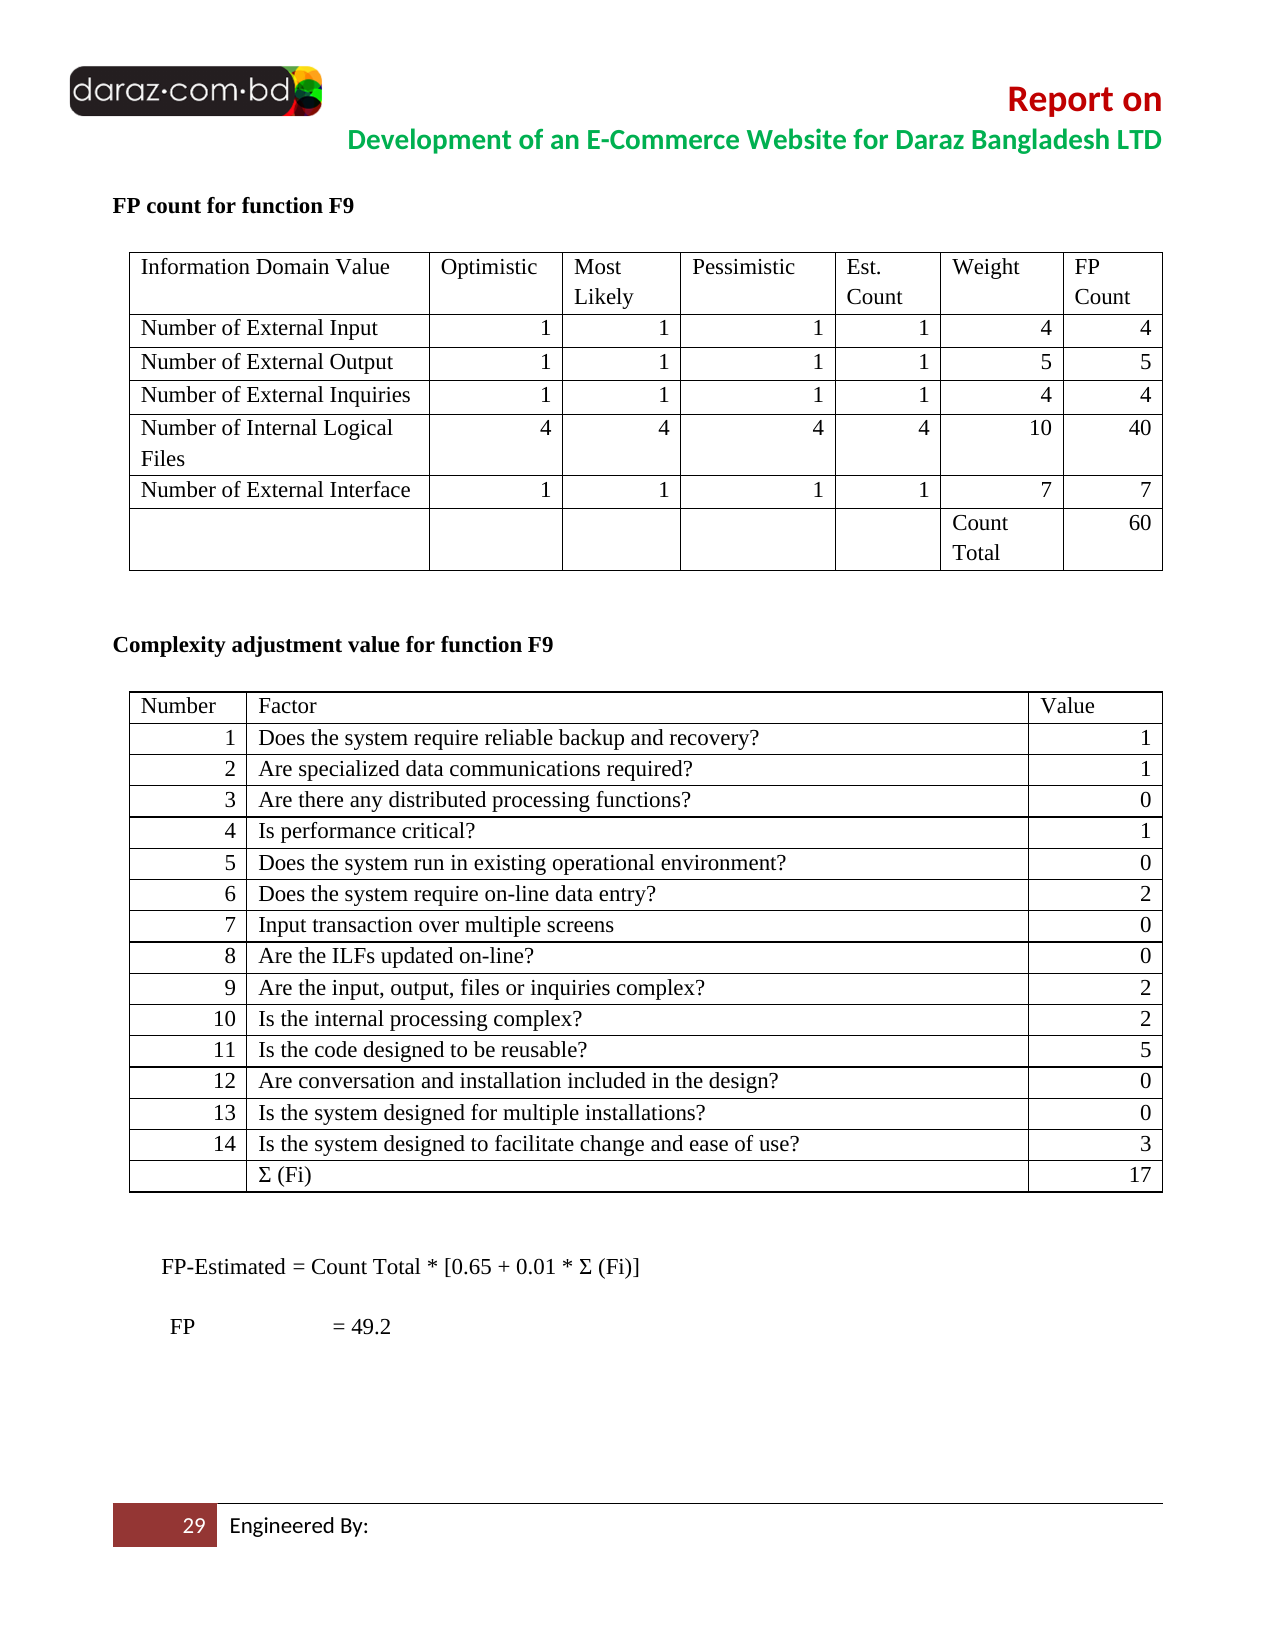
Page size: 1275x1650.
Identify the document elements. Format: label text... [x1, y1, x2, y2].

table_header Most Likely [563, 253, 680, 313]
table_header Value [1029, 693, 1162, 723]
table_cell 2 [1029, 880, 1162, 910]
table_cell Input transaction over multiple screens [247, 911, 1028, 941]
table_cell 2 [130, 755, 246, 785]
table_header FP Count [1064, 253, 1162, 313]
table_cell Count Total [941, 509, 1063, 570]
table_cell 2 [1029, 974, 1162, 1004]
table_header Est. Count [836, 253, 940, 313]
table_cell 7 [1064, 476, 1162, 508]
table_cell 12 [130, 1068, 246, 1098]
table_cell 1 [681, 348, 835, 380]
table_cell 1 [130, 724, 246, 754]
table_cell 4 [1064, 381, 1162, 413]
table_cell 6 [130, 880, 246, 910]
table_cell 0 [1029, 943, 1162, 973]
table_cell Are the input, output, files or inquiries complex? [247, 974, 1028, 1004]
table_cell 17 [1029, 1161, 1162, 1191]
text FP = 49.2 [112, 1313, 1162, 1339]
table_cell 4 [1064, 315, 1162, 347]
table_cell 5 [941, 348, 1063, 380]
table_cell 7 [941, 476, 1063, 508]
table_cell 1 [563, 476, 680, 508]
table_cell 1 [836, 476, 940, 508]
table_cell 1 [1029, 724, 1162, 754]
table_cell Is the system designed to facilitate change and ease of use? [247, 1130, 1028, 1160]
table_cell Is the code designed to be reusable? [247, 1036, 1028, 1066]
table_cell 1 [430, 476, 562, 508]
table_cell [430, 509, 562, 570]
table_cell [130, 509, 429, 570]
table_cell 1 [563, 381, 680, 413]
table_cell Σ (Fi) [247, 1161, 1028, 1191]
table_cell Number of Internal Logical Files [130, 415, 429, 475]
table_cell Does the system require reliable backup and recovery? [247, 724, 1028, 754]
table_cell [681, 509, 835, 570]
table_cell 1 [1029, 818, 1162, 848]
table_cell 0 [1029, 1068, 1162, 1098]
table_cell Is the internal processing complex? [247, 1005, 1028, 1035]
table_cell Are the ILFs updated on-line? [247, 943, 1028, 973]
table_cell Are conversation and installation included in the design? [247, 1068, 1028, 1098]
table_cell 1 [430, 381, 562, 413]
table_cell 9 [130, 974, 246, 1004]
picture [69, 26, 323, 159]
text FP count for function F9 [112, 192, 1162, 218]
table_cell 4 [941, 315, 1063, 347]
table_cell 1 [563, 315, 680, 347]
table_cell Are there any distributed processing functions? [247, 786, 1028, 816]
table_cell 8 [130, 943, 246, 973]
table_cell 4 [430, 415, 562, 475]
table_cell 10 [130, 1005, 246, 1035]
table_cell Does the system require on-line data entry? [247, 880, 1028, 910]
table_cell 0 [1029, 849, 1162, 879]
table_cell Does the system run in existing operational environment? [247, 849, 1028, 879]
table_cell 1 [681, 381, 835, 413]
table_cell 3 [1029, 1130, 1162, 1160]
table_header Optimistic [430, 253, 562, 313]
table_cell 5 [130, 849, 246, 879]
table_cell 1 [430, 348, 562, 380]
table_cell 4 [836, 415, 940, 475]
table_header Pessimistic [681, 253, 835, 313]
table_cell 1 [430, 315, 562, 347]
table_cell 7 [130, 911, 246, 941]
table_cell 3 [130, 786, 246, 816]
table_cell 0 [1029, 786, 1162, 816]
table_cell 4 [563, 415, 680, 475]
table_cell 60 [1064, 509, 1162, 570]
table_cell 4 [130, 818, 246, 848]
table_header Factor [247, 693, 1028, 723]
table_cell 1 [681, 476, 835, 508]
text FP-Estimated = Count Total * [0.65 + 0.01 * Σ (Fi)] [112, 1253, 1162, 1279]
table_header Number [130, 693, 246, 723]
table_cell Number of External Output [130, 348, 429, 380]
table_cell 4 [941, 381, 1063, 413]
table_cell 10 [941, 415, 1063, 475]
table_cell [563, 509, 680, 570]
table_cell Is the system designed for multiple installations? [247, 1099, 1028, 1129]
table_cell 1 [563, 348, 680, 380]
table_cell Number of External Inquiries [130, 381, 429, 413]
table_cell 40 [1064, 415, 1162, 475]
table_cell 1 [1029, 755, 1162, 785]
table_cell 0 [1029, 911, 1162, 941]
table_cell Number of External Input [130, 315, 429, 347]
table_cell 13 [130, 1099, 246, 1129]
table_cell 5 [1064, 348, 1162, 380]
table_cell [836, 509, 940, 570]
table_cell Is performance critical? [247, 818, 1028, 848]
table_cell 0 [1029, 1099, 1162, 1129]
table_header Information Domain Value [130, 253, 429, 313]
table_cell Number of External Interface [130, 476, 429, 508]
table_cell 1 [836, 315, 940, 347]
table_header Weight [941, 253, 1063, 313]
table_cell 11 [130, 1036, 246, 1066]
table_cell [130, 1161, 246, 1191]
table_cell 4 [681, 415, 835, 475]
table_cell Are specialized data communications required? [247, 755, 1028, 785]
table_cell 1 [836, 381, 940, 413]
table_cell 2 [1029, 1005, 1162, 1035]
table_cell 1 [836, 348, 940, 380]
table_cell 14 [130, 1130, 246, 1160]
table_cell 1 [681, 315, 835, 347]
table_cell 5 [1029, 1036, 1162, 1066]
text Complexity adjustment value for function F9 [112, 631, 1162, 657]
